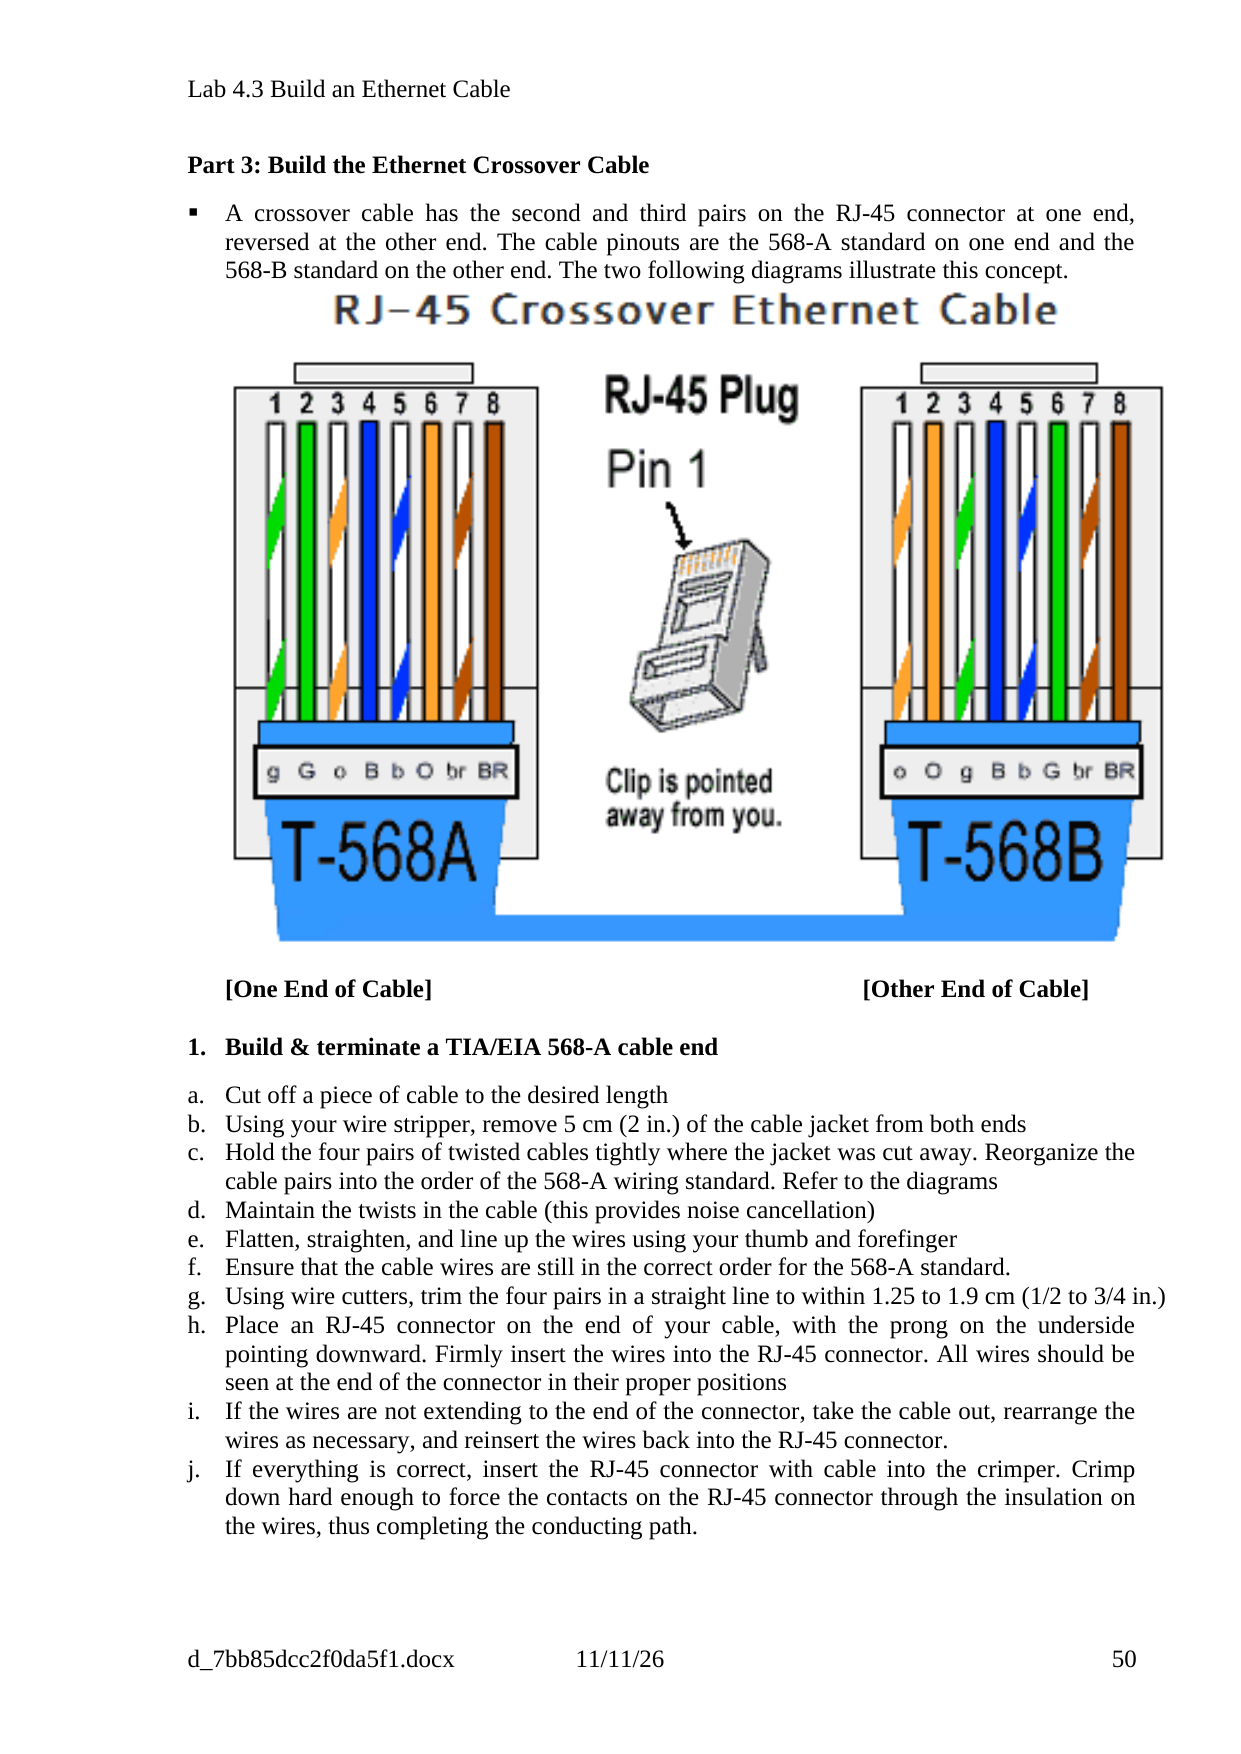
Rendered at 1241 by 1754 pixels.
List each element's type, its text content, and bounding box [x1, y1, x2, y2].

list Place an RJ-45 connector on the end of your cable, with the prong on the underside pointing downward. Firmly insert the wires into the RJ-45 connector. All wires should be seen at the end of the connector in their proper positions [187, 1310, 1137, 1396]
list Cut off a piece of cable to the desired length [187, 1080, 1137, 1109]
list Ensure that the cable wires are still in the correct order for the 568-A standard. [187, 1252, 1137, 1281]
list Hold the four pairs of twisted cables tightly where the jacket was cut away. Reorganize the cable pairs into the order of the 568-A wiring standard. Refer to the diagrams [187, 1137, 1137, 1195]
picture [187, 284, 1198, 947]
list Using wire cutters, trim the four pairs in a straight line to within 1.25 to 1.9 cm (1/2 to 3/4 in.) [187, 1281, 1176, 1310]
list A crossover cable has the second and third pairs on the RJ-45 connector at one end, reversed at the other end. The cable pinouts are the 568-A standard on one end and the 568-B standard on the other end. The two following diagrams illustrate this concept. [187, 198, 1137, 284]
list Flatten, straighten, and line up the wires using your thumb and forefinger [187, 1224, 1137, 1252]
list Using your wire stripper, remove 5 cm (2 in.) of the cable jacket from both ends [187, 1109, 1137, 1137]
list Build & terminate a TIA/EIA 568-A cable end [187, 1032, 1137, 1061]
text Part 3: Build the Ethernet Crossover Cable [187, 150, 1137, 179]
list If everything is correct, insert the RJ-45 connector with cable into the crimper. Crimp down hard enough to force the contacts on the RJ-45 connector through the insulation on the wires, thus completing the conducting path. [187, 1454, 1137, 1540]
list Maintain the twists in the cable (this provides noise cancellation) [187, 1195, 1137, 1224]
text [One End of Cable] [Other End of Cable] [225, 974, 1137, 1003]
list If the wires are not extending to the end of the connector, take the cable out, rearrange the wires as necessary, and reinsert the wires back into the RJ-45 connector. [187, 1396, 1137, 1454]
